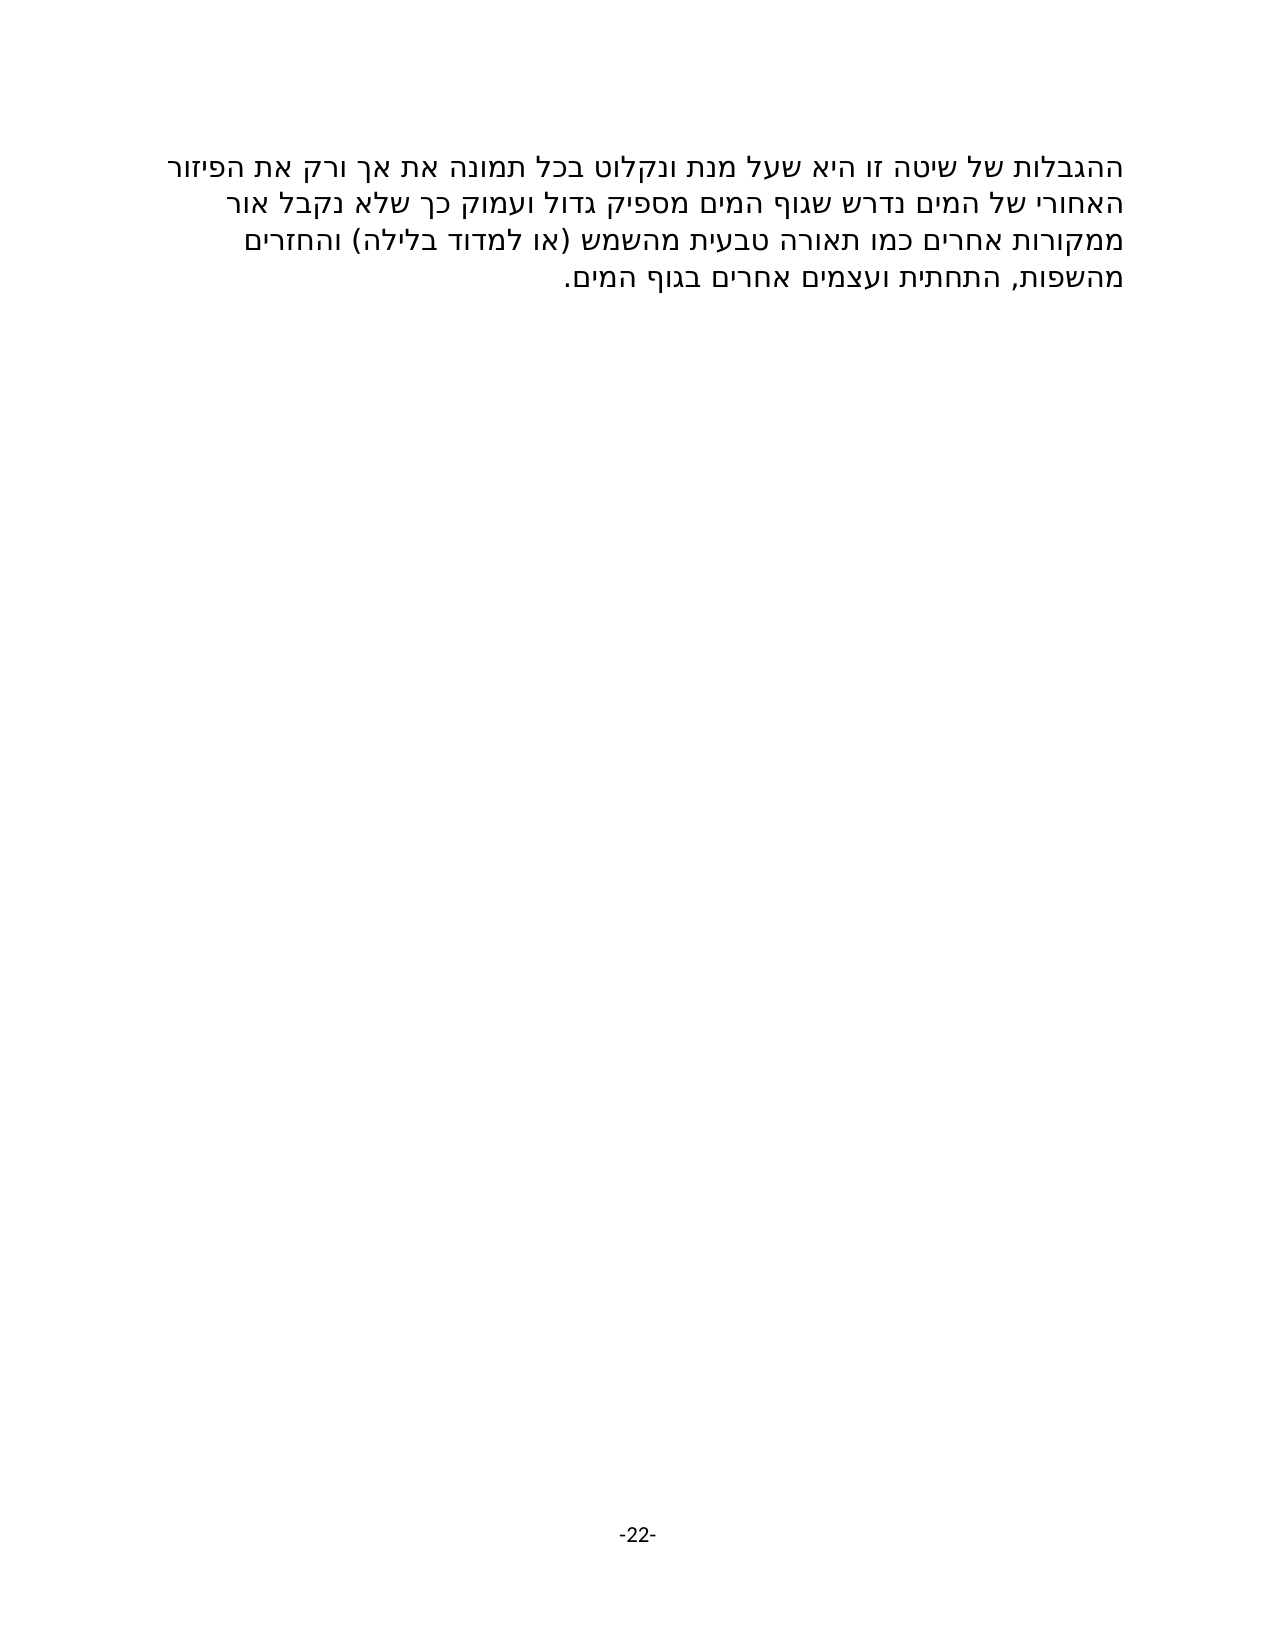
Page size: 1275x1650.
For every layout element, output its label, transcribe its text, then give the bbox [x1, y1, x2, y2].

text ההגבלות של שיטה זו היא שעל מנת ונקלוט בכל תמונה את אך ורק את הפיזור האחורי של המים נדרש שגוף המים מספיק גדול ועמוק כך שלא נקבל אור ממקורות אחרים כמו תאורה טבעית מהשמש (או למדוד בלילה) והחזרים מהשפות, התחתית ועצמים אחרים בגוף המים. [150, 150, 1125, 294]
